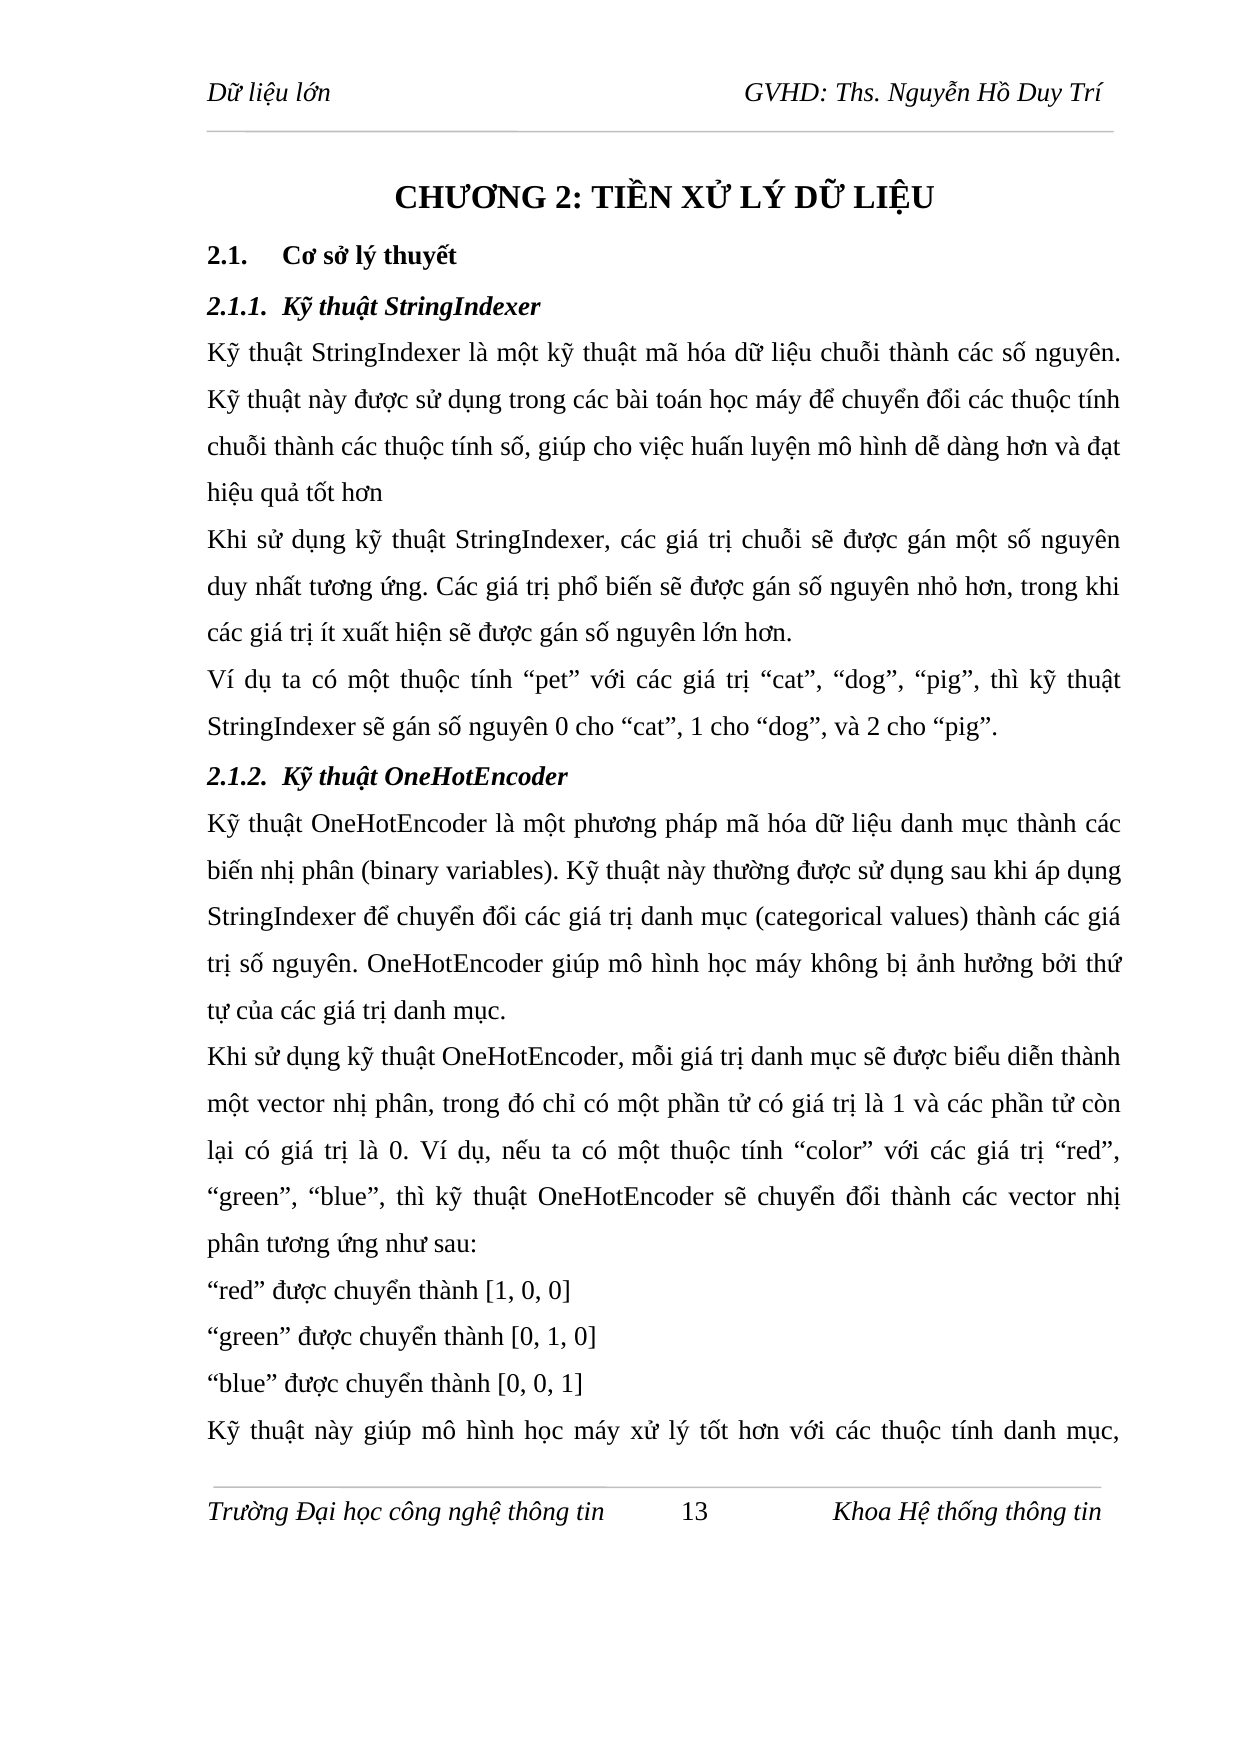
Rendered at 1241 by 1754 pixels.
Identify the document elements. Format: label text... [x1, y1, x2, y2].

subtitle Kỹ thuật OneHotEncoder [207, 761, 1122, 792]
text Khi sử dụng kỹ thuật StringIndexer, các giá trị chuỗi sẽ được gán một số nguyên duy nhất tương ứng. Các giá trị phổ biến sẽ được gán số nguyên nhỏ hơn, trong khi các giá trị ít xuất hiện sẽ được gán số nguyên lớn hơn. [207, 523, 1122, 647]
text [207, 1414, 1122, 1445]
subtitle TIỀN XỬ LÝ DỮ LIỆU [207, 177, 1122, 216]
text Kỹ thuật OneHotEncoder là một phương pháp mã hóa dữ liệu danh mục thành các biến nhị phân (binary variables). Kỹ thuật này thường được sử dụng sau khi áp dụng StringIndexer để chuyển đổi các giá trị danh mục (categorical values) thành các giá trị số nguyên. OneHotEncoder giúp mô hình học máy không bị ảnh hưởng bởi thứ tự của các giá trị danh mục. [207, 807, 1122, 1025]
subtitle Cơ sở lý thuyết [207, 239, 1122, 270]
text “green” được chuyển thành [0, 1, 0] [207, 1321, 1122, 1352]
text “red” được chuyển thành [1, 0, 0] [207, 1274, 1122, 1305]
text Kỹ thuật StringIndexer là một kỹ thuật mã hóa dữ liệu chuỗi thành các số nguyên. Kỹ thuật này được sử dụng trong các bài toán học máy để chuyển đổi các thuộc tính chuỗi thành các thuộc tính số, giúp cho việc huấn luyện mô hình dễ dàng hơn và đạt hiệu quả tốt hơn [207, 336, 1122, 507]
text “blue” được chuyển thành [0, 0, 1] [207, 1367, 1122, 1398]
subtitle Kỹ thuật StringIndexer [207, 290, 1122, 321]
text Khi sử dụng kỹ thuật OneHotEncoder, mỗi giá trị danh mục sẽ được biểu diễn thành một vector nhị phân, trong đó chỉ có một phần tử có giá trị là 1 và các phần tử còn lại có giá trị là 0. Ví dụ, nếu ta có một thuộc tính “color” với các giá trị “red”, “green”, “blue”, thì kỹ thuật OneHotEncoder sẽ chuyển đổi thành các vector nhị phân tương ứng như sau: [207, 1041, 1122, 1258]
text Ví dụ ta có một thuộc tính “pet” với các giá trị “cat”, “dog”, “pig”, thì kỹ thuật StringIndexer sẽ gán số nguyên 0 cho “cat”, 1 cho “dog”, và 2 cho “pig”. [207, 663, 1122, 741]
